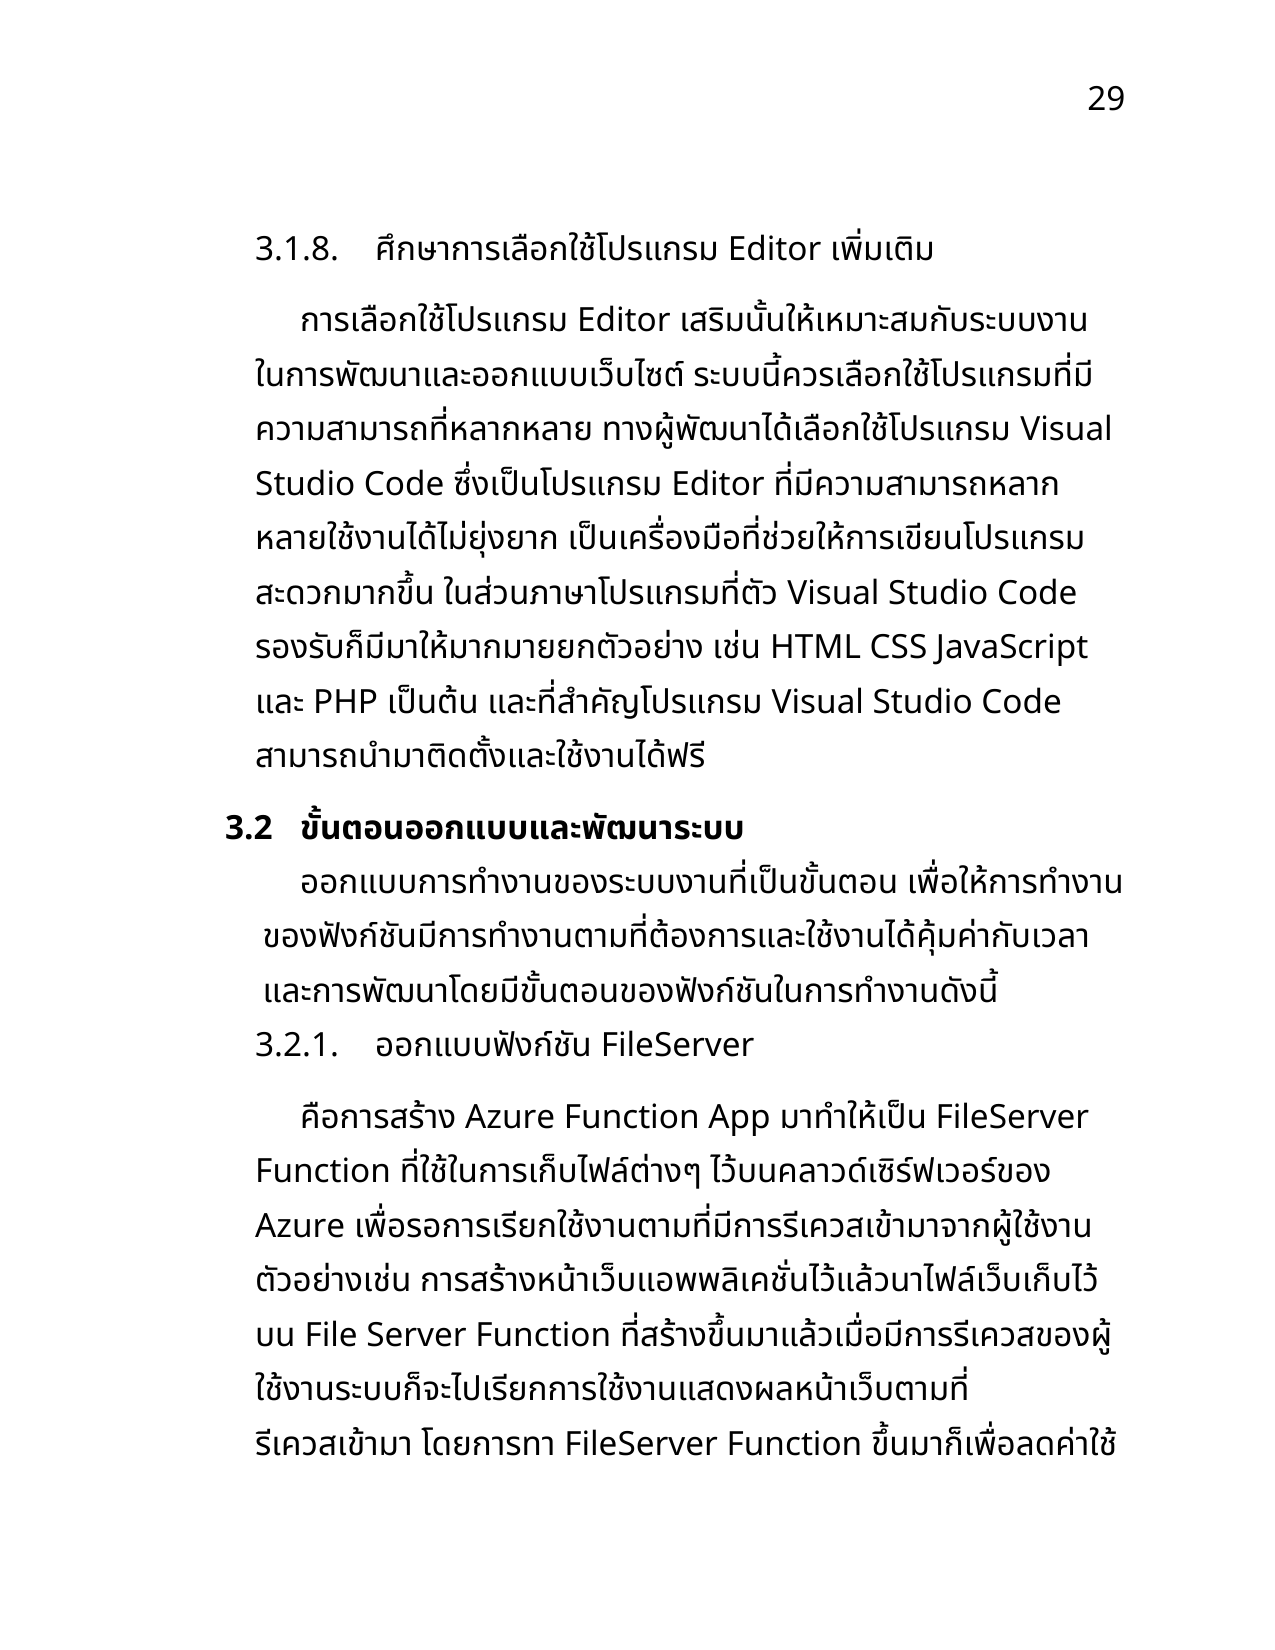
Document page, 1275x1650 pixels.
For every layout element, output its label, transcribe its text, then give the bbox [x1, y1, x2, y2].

list ออกแบบฟังก์ชัน FileServer [255, 1021, 1125, 1072]
text การเลือกใช้โปรแกรม Editor เสริมนั้นให้เหมาะสมกับระบบงาน ในการพัฒนาและออกแบบเว็บไซต์ ระบบนี้ควรเลือกใช้โปรแกรมที่มีความสามารถที่หลากหลาย ทางผู้พัฒนาได้เลือกใช้โปรแกรม Visual Studio Code ซึ่งเป็นโปรแกรม Editor ที่มีความสามารถหลากหลายใช้งานได้ไม่ยุ่งยาก เป็นเครื่องมือที่ช่วยให้การเขียนโปรแกรมสะดวกมากขึ้น ในส่วนภาษาโปรแกรมที่ตัว Visual Studio Code รองรับก็มีมาให้มากมายยกตัวอย่าง เช่น HTML CSS JavaScript และ PHP เป็นต้น และที่สำคัญโปรแกรม Visual Studio Code สามารถนำมาติดตั้งและใช้งานได้ฟรี [255, 296, 1125, 783]
list ศึกษาการเลือกใช้โปรแกรม Editor เพิ่มเติม [255, 225, 1125, 276]
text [255, 1092, 1125, 1470]
subtitle ขั้นตอนออกแบบและพัฒนาระบบ [225, 803, 1125, 854]
list ออกแบบการทำงานของระบบงานที่เป็นขั้นตอน เพื่อให้การทำงานของฟังก์ชันมีการทำงานตามที่ต้องการและใช้งานได้คุ้มค่ากับเวลาและการพัฒนาโดยมีขั้นตอนของฟังก์ชันในการทำงานดังนี้ [262, 858, 1125, 1017]
